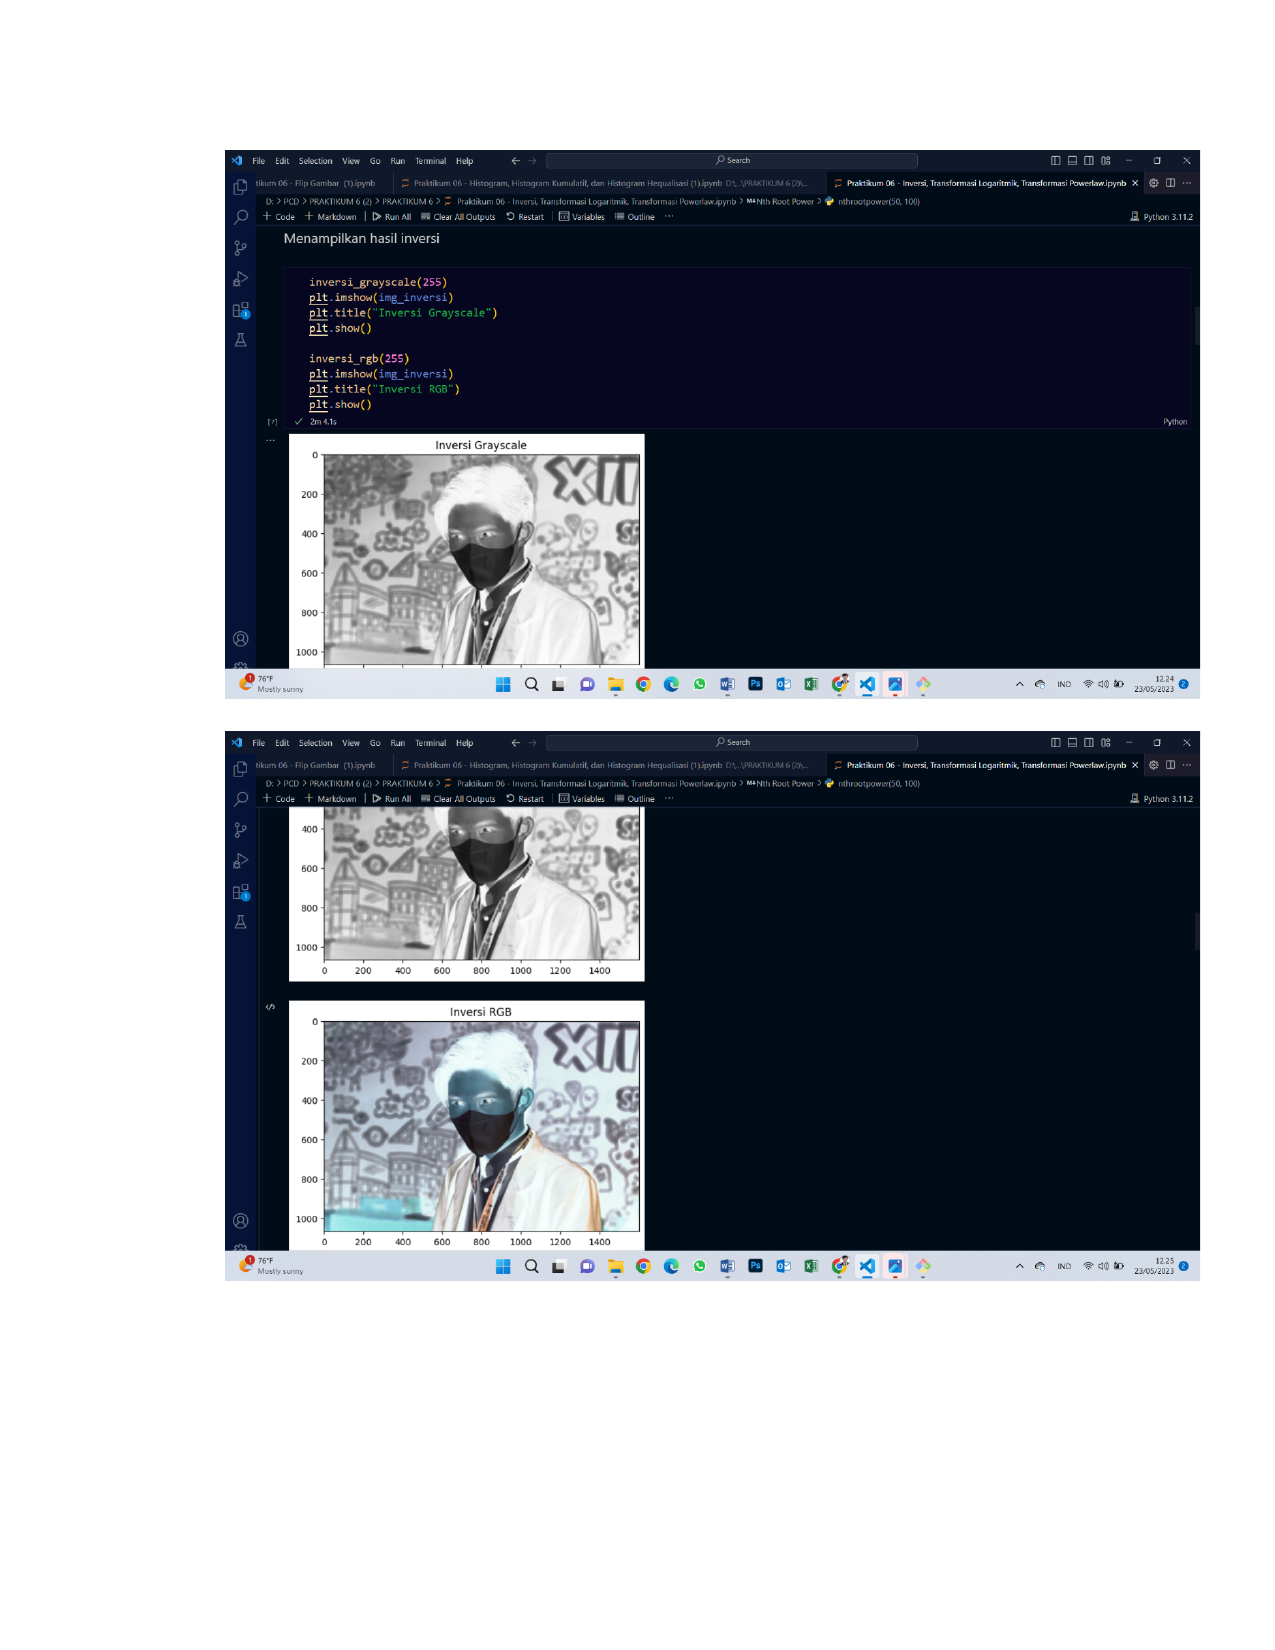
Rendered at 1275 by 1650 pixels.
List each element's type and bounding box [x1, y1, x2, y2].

picture [225, 150, 1200, 699]
picture [225, 731, 1200, 1281]
